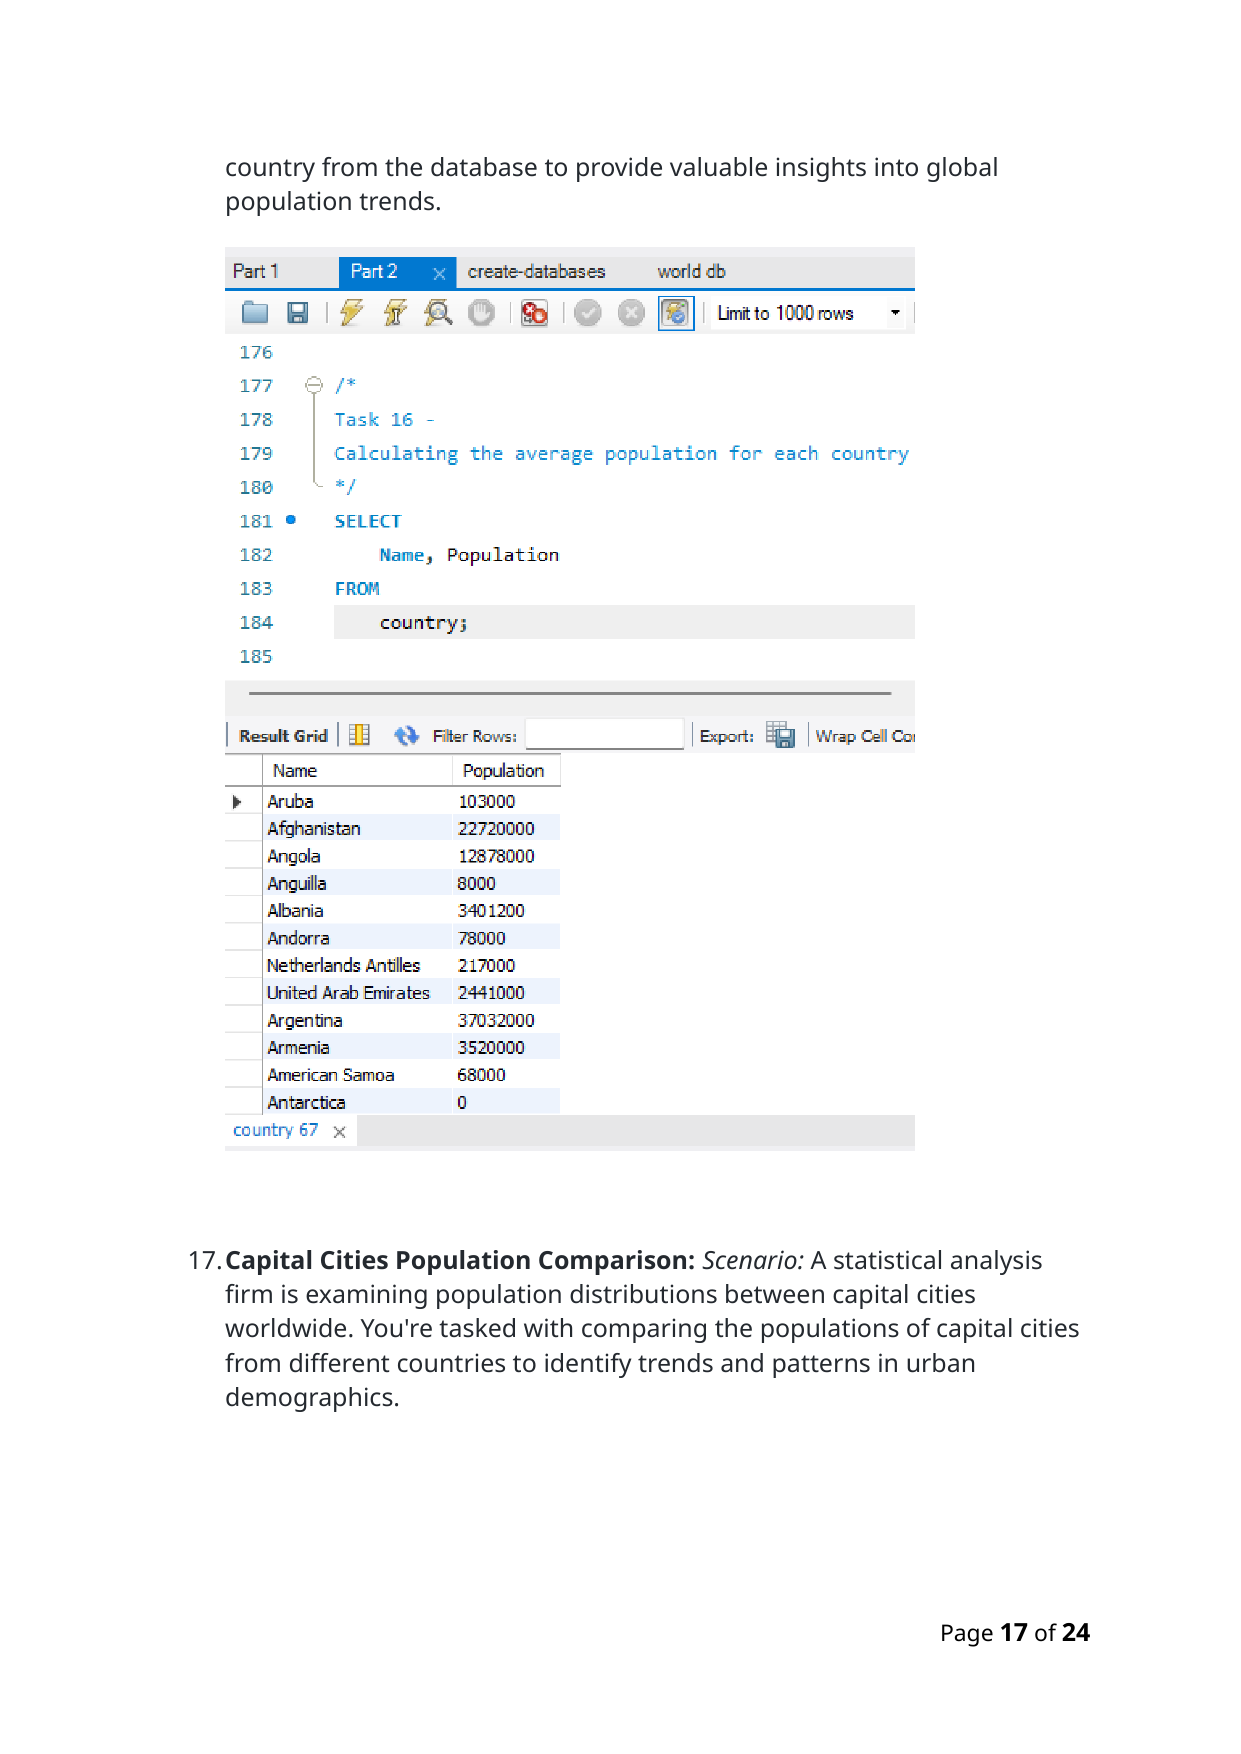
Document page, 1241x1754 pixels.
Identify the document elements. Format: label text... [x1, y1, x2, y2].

list Capital Cities Population Comparison: Scenario: A statistical analysis firm is examining population distributions between capital cities worldwide. You're tasked with comparing the populations of capital cities from different countries to identify trends and patterns in urban demographics. [187, 1243, 1090, 1413]
picture [225, 247, 915, 1151]
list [187, 150, 1090, 218]
